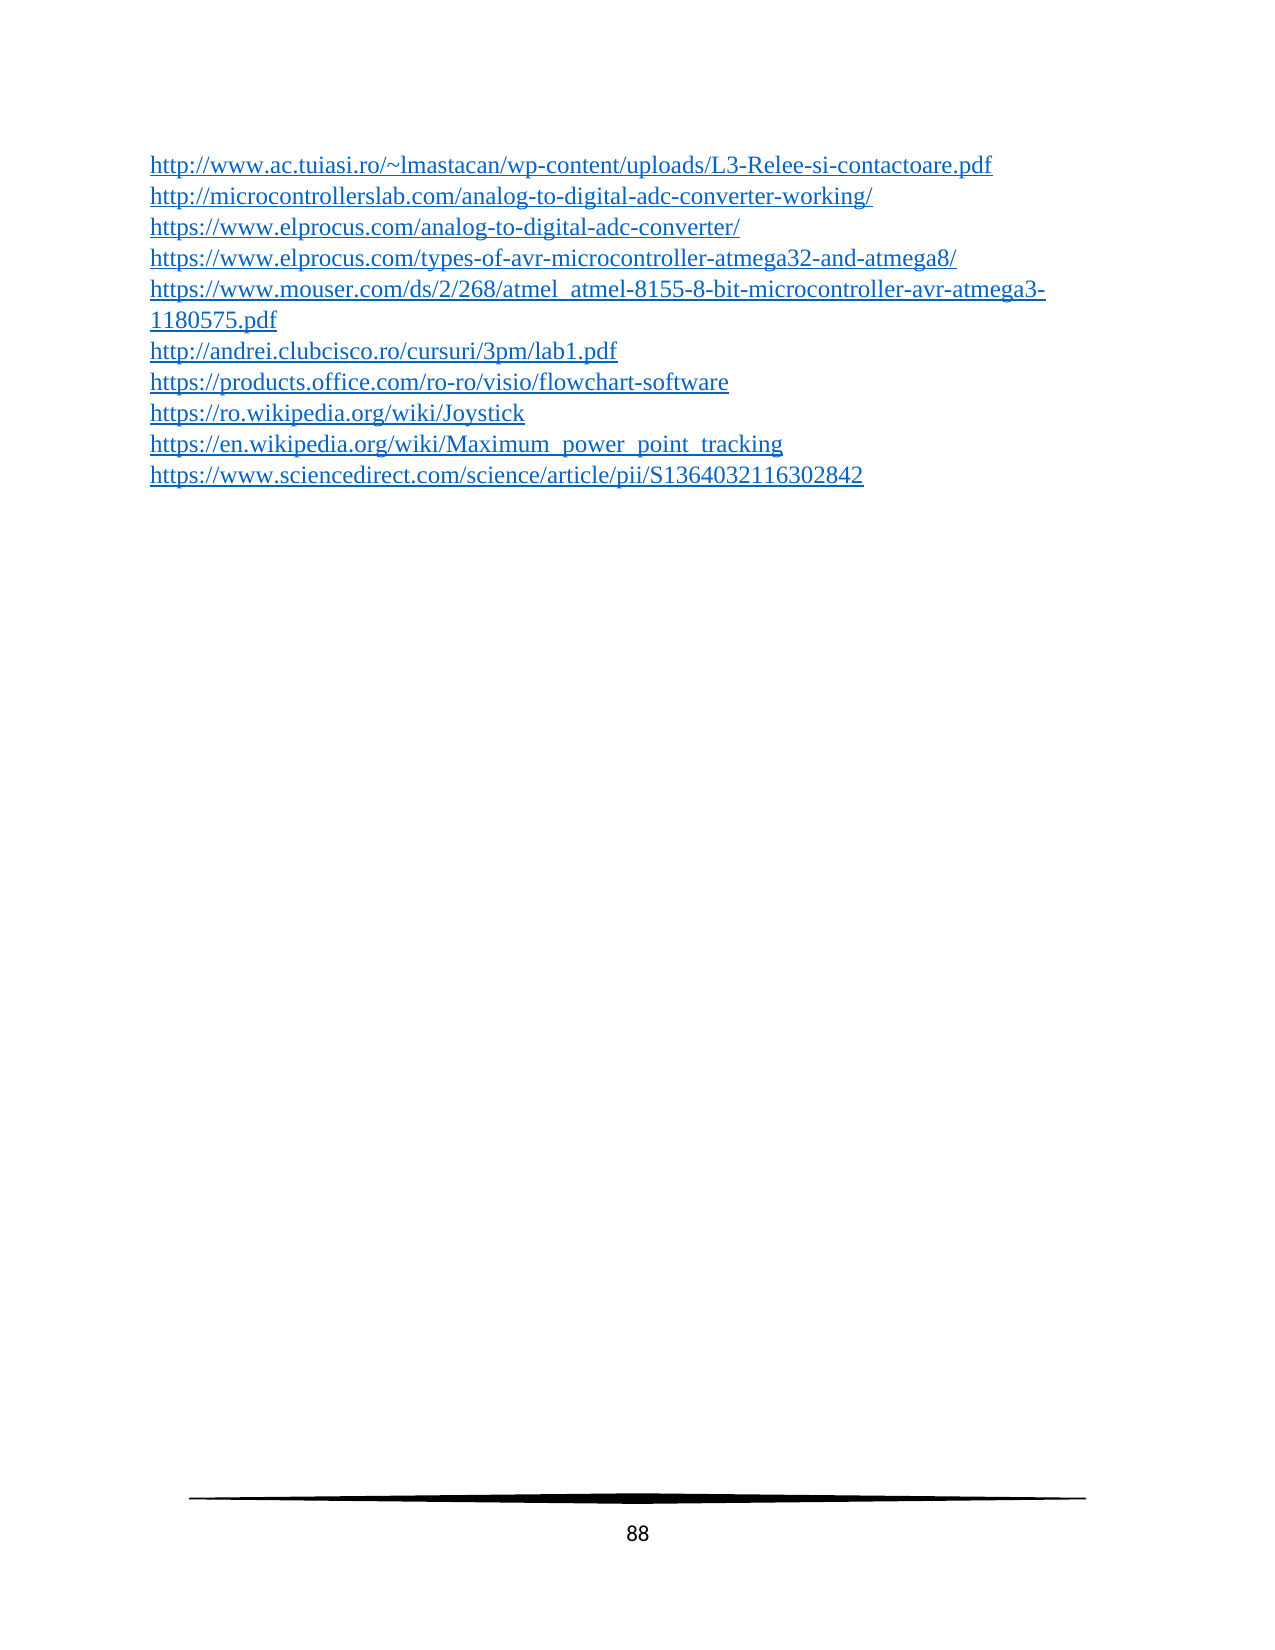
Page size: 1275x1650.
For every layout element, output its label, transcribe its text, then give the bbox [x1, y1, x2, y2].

text https://www.elprocus.com/types-of-avr-microcontroller-atmega32-and-atmega8/ [150, 243, 1125, 272]
text http://microcontrollerslab.com/analog-to-digital-adc-converter-working/ [150, 181, 1125, 210]
text https://products.office.com/ro-ro/visio/flowchart-software [150, 367, 1125, 396]
text https://www.elprocus.com/analog-to-digital-adc-converter/ [150, 212, 1125, 241]
text https://www.sciencedirect.com/science/article/pii/S1364032116302842 [150, 460, 1125, 489]
text http://andrei.clubcisco.ro/cursuri/3pm/lab1.pdf [150, 336, 1125, 365]
text https://www.mouser.com/ds/2/268/atmel_atmel-8155-8-bit-microcontroller-avr-atmega3-1180575.pdf [150, 274, 1125, 334]
text http://www.ac.tuiasi.ro/~lmastacan/wp-content/uploads/L3-Relee-si-contactoare.pdf [150, 150, 1125, 179]
text https://ro.wikipedia.org/wiki/Joystick https://en.wikipedia.org/wiki/Maximum_power_point_tracking [150, 398, 1125, 458]
